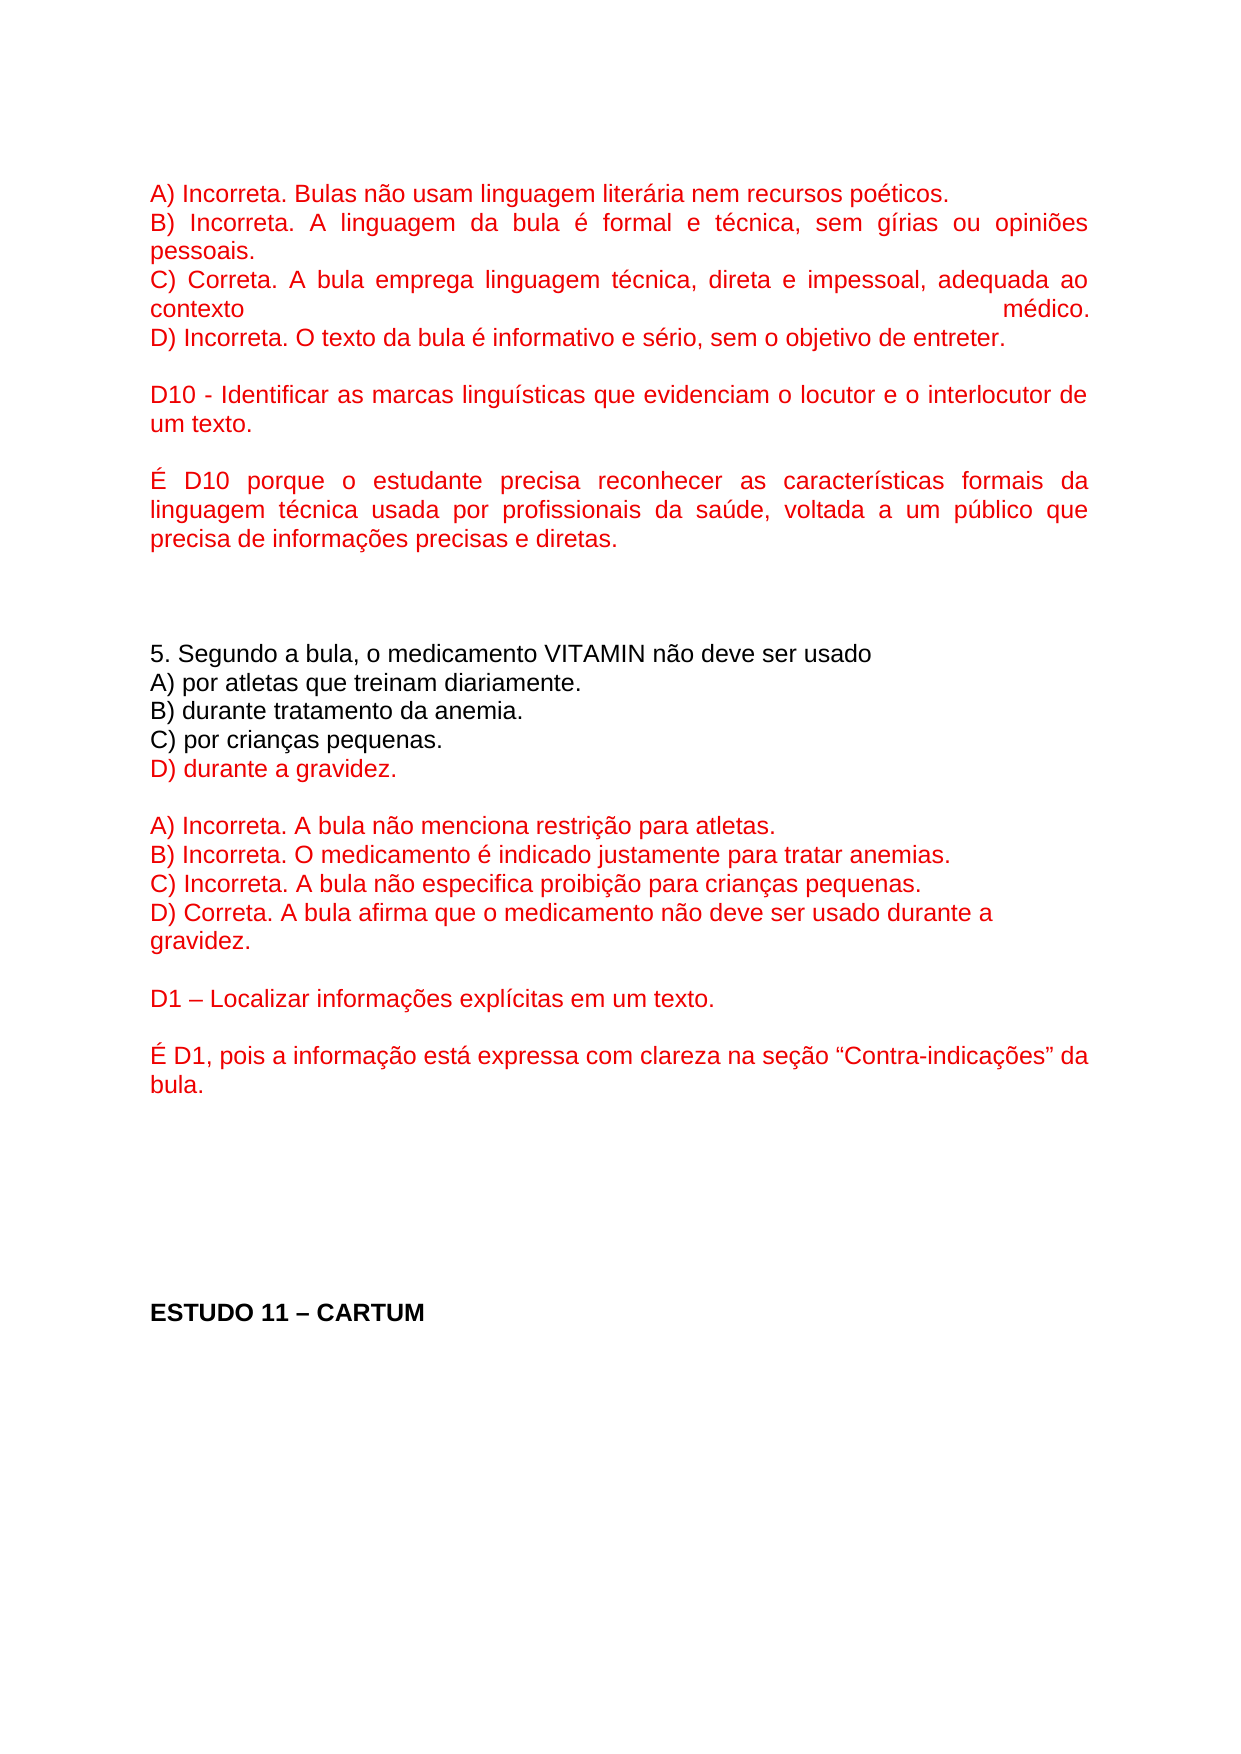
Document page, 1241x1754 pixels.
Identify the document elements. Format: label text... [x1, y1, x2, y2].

text É D1, pois a informação está expressa com clareza na seção “Contra-indicações” da bula. [150, 1041, 1090, 1099]
text C) Correta. A bula emprega linguagem técnica, direta e impessoal, adequada ao contexto médico. D) Incorreta. O texto da bula é informativo e sério, sem o objetivo de entreter. [150, 265, 1090, 351]
text É D10 porque o estudante precisa reconhecer as características formais da linguagem técnica usada por profissionais da saúde, voltada a um público que precisa de informações precisas e diretas. [150, 466, 1090, 552]
text B) Incorreta. O medicamento é indicado justamente para tratar anemias. [150, 840, 1090, 869]
text 5. Segundo a bula, o medicamento VITAMIN não deve ser usado [150, 639, 1090, 667]
text A) por atletas que treinam diariamente. B) durante tratamento da anemia. C) por crianças pequenas. D) durante a gravidez. [150, 667, 1090, 782]
text B) Incorreta. A linguagem da bula é formal e técnica, sem gírias ou opiniões pessoais. [150, 207, 1090, 265]
text C) Incorreta. A bula não especifica proibição para crianças pequenas. D) Correta. A bula afirma que o medicamento não deve ser usado durante a gravidez. [150, 869, 1090, 955]
title ESTUDO 11 – CARTUM [150, 1298, 1090, 1326]
text A) Incorreta. A bula não menciona restrição para atletas. [150, 811, 1090, 840]
text D10 - Identificar as marcas linguísticas que evidenciam o locutor e o interlocutor de um texto. [150, 380, 1090, 437]
text D1 – Localizar informações explícitas em um texto. [150, 984, 1090, 1012]
text A) Incorreta. Bulas não usam linguagem literária nem recursos poéticos. [150, 179, 1090, 207]
